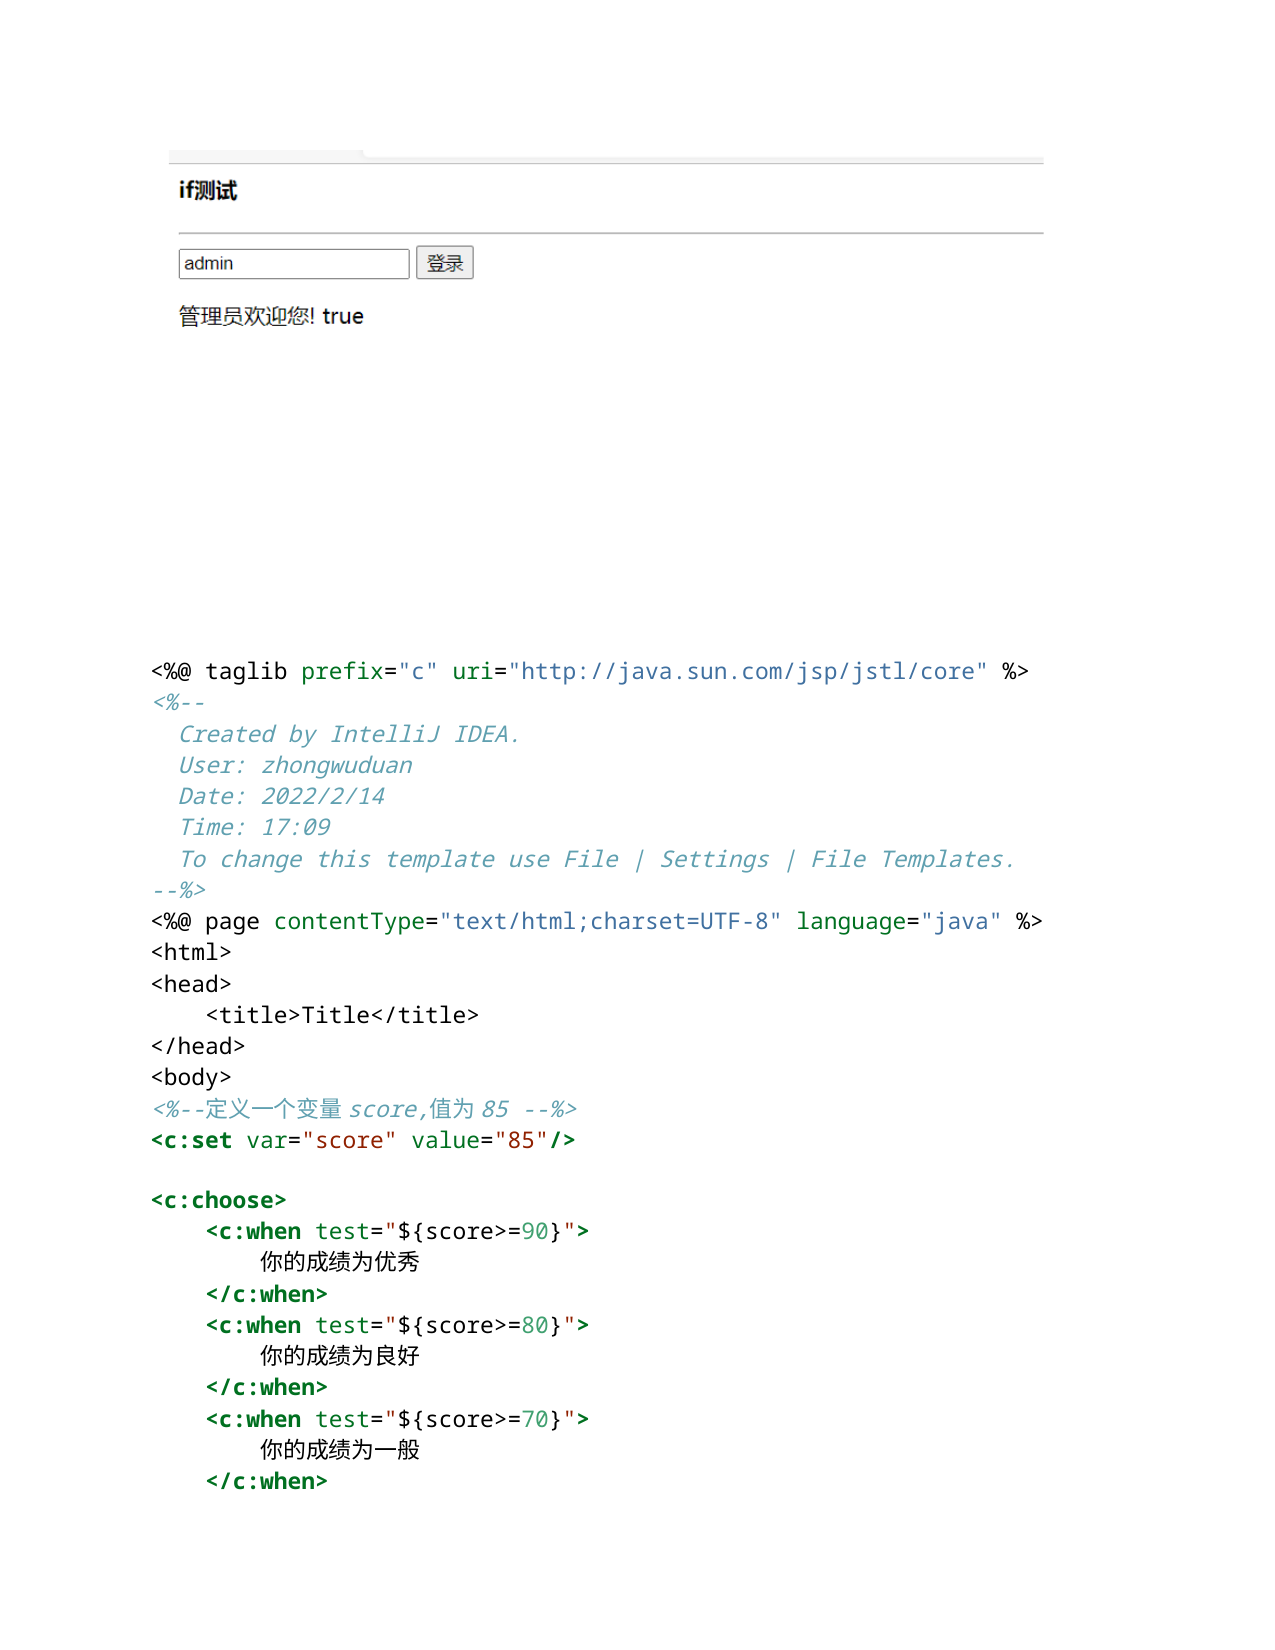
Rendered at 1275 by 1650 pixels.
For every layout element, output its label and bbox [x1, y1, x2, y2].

picture [168, 150, 1044, 593]
text [150, 655, 1125, 1496]
